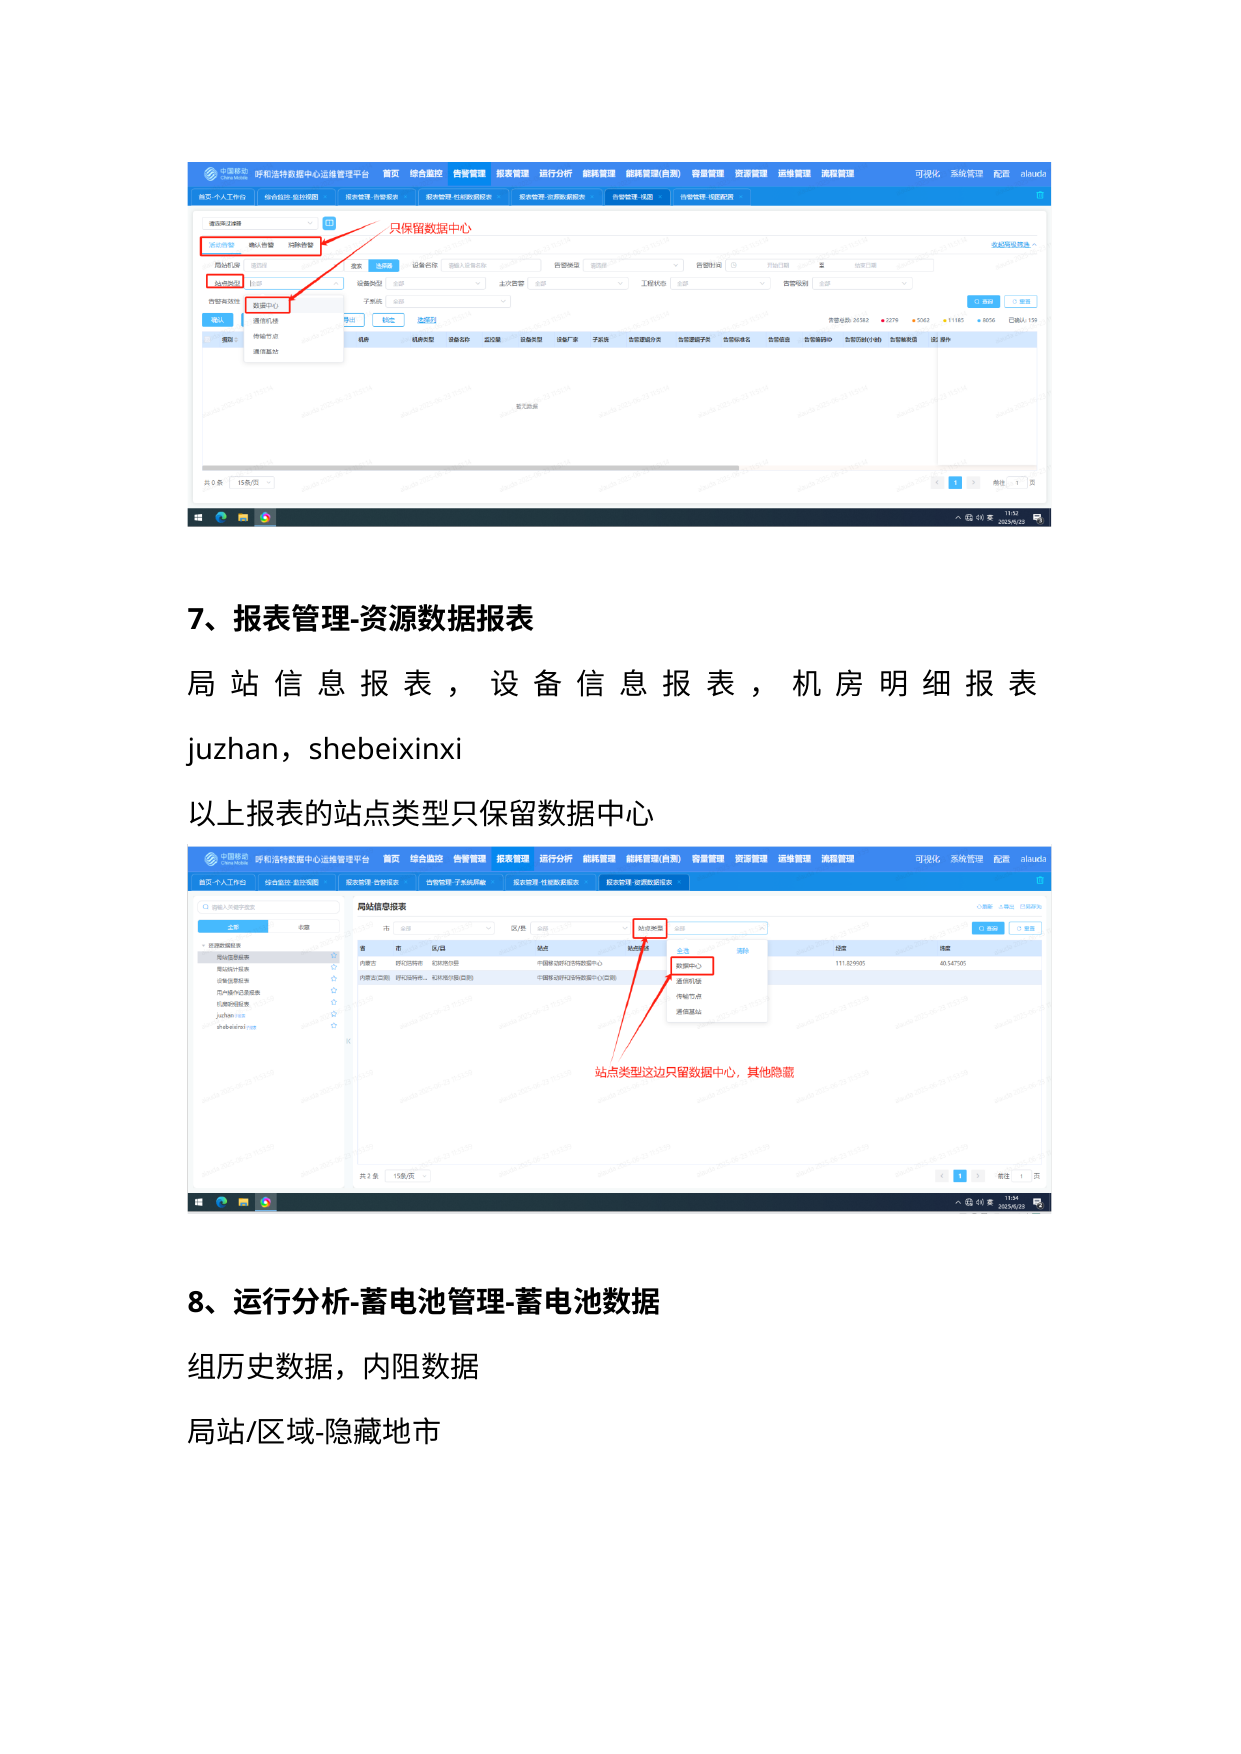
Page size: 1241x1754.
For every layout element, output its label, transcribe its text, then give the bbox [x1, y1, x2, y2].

list 报表管理-资源数据报表 [187, 584, 1053, 649]
picture [187, 844, 1052, 1214]
list 运行分析-蓄电池管理-蓄电池数据 [187, 1267, 1053, 1332]
picture [187, 162, 1052, 527]
text 以上报表的站点类型只保留数据中心 [187, 779, 1053, 844]
text 局站/区域-隐藏地市 [187, 1397, 1053, 1462]
text 组历史数据，内阻数据 [187, 1332, 1053, 1397]
text 局站信息报表，设备信息报表，机房明细报表，juzhan，shebeixinxi [187, 649, 1053, 779]
